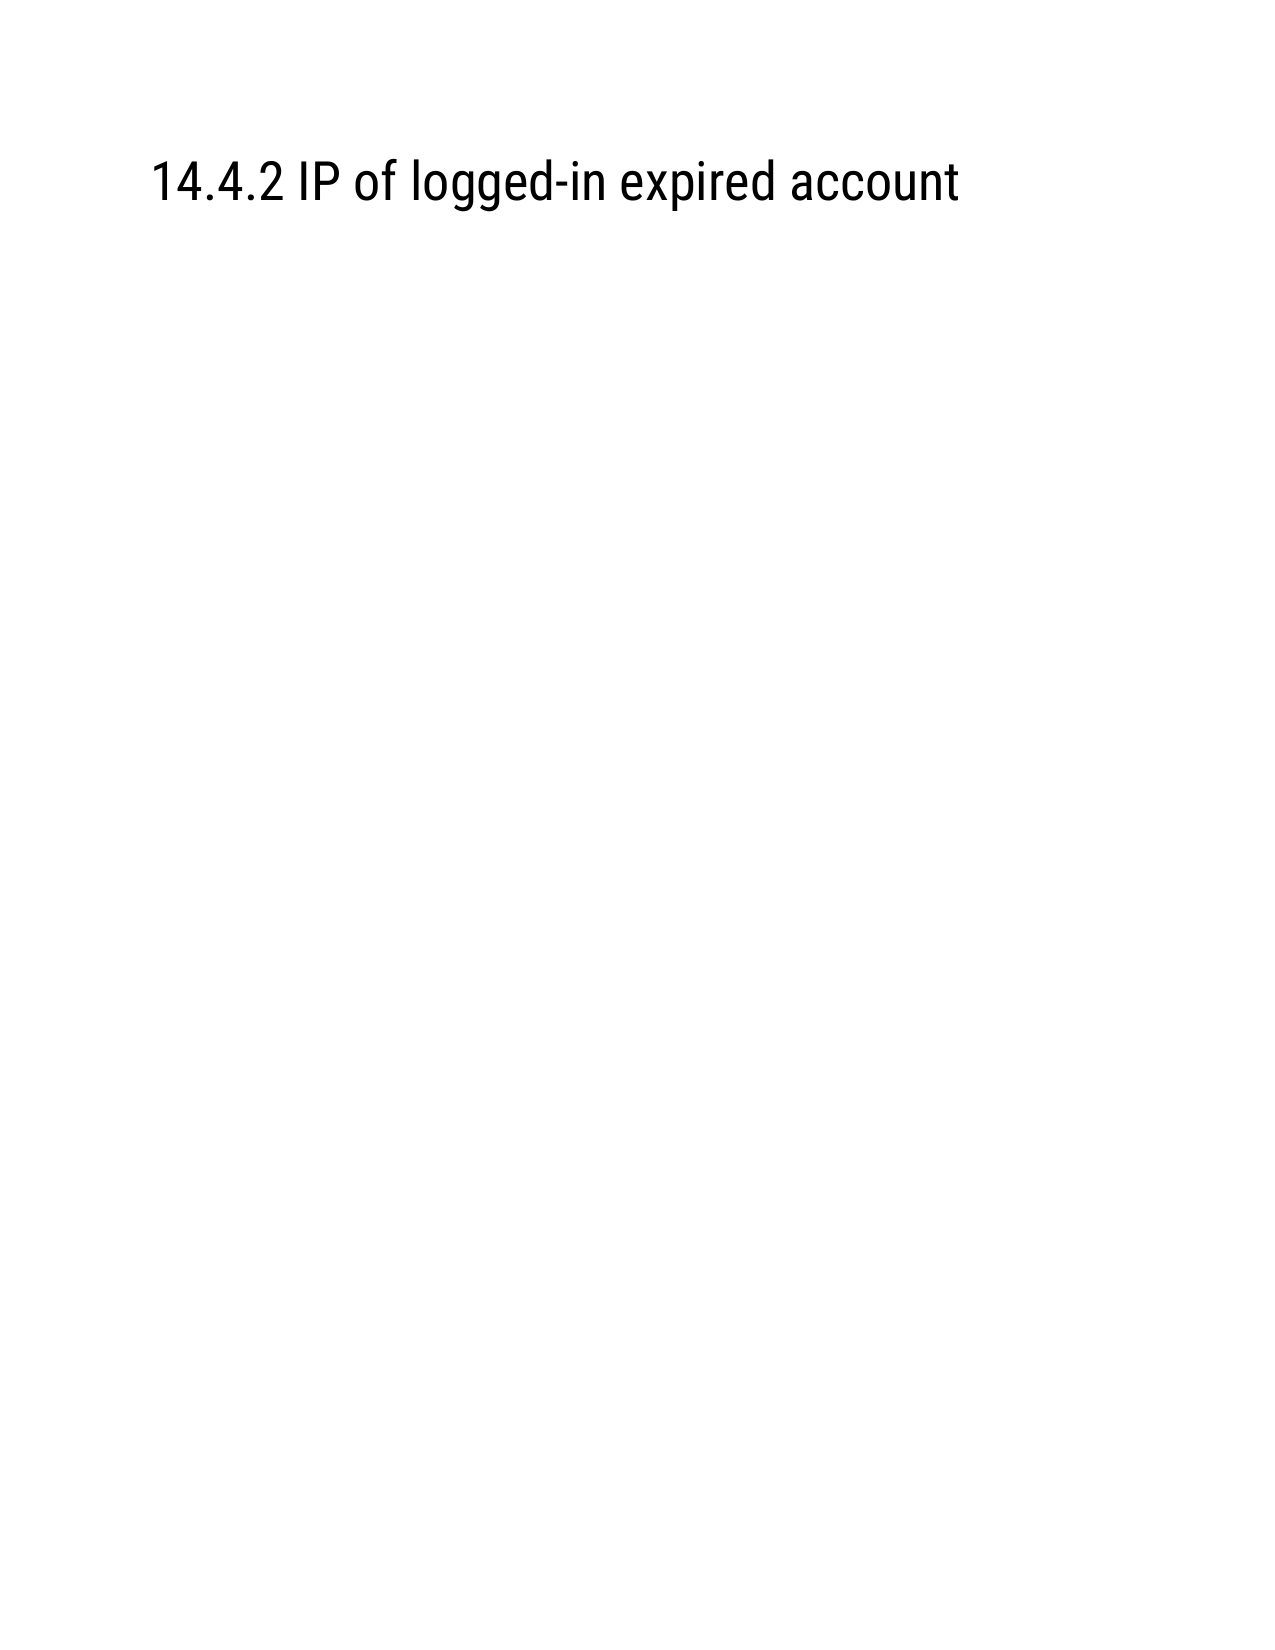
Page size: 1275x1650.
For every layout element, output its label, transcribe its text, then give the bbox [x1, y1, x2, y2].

title 14.4.2 IP of logged-in expired account [150, 150, 1125, 213]
